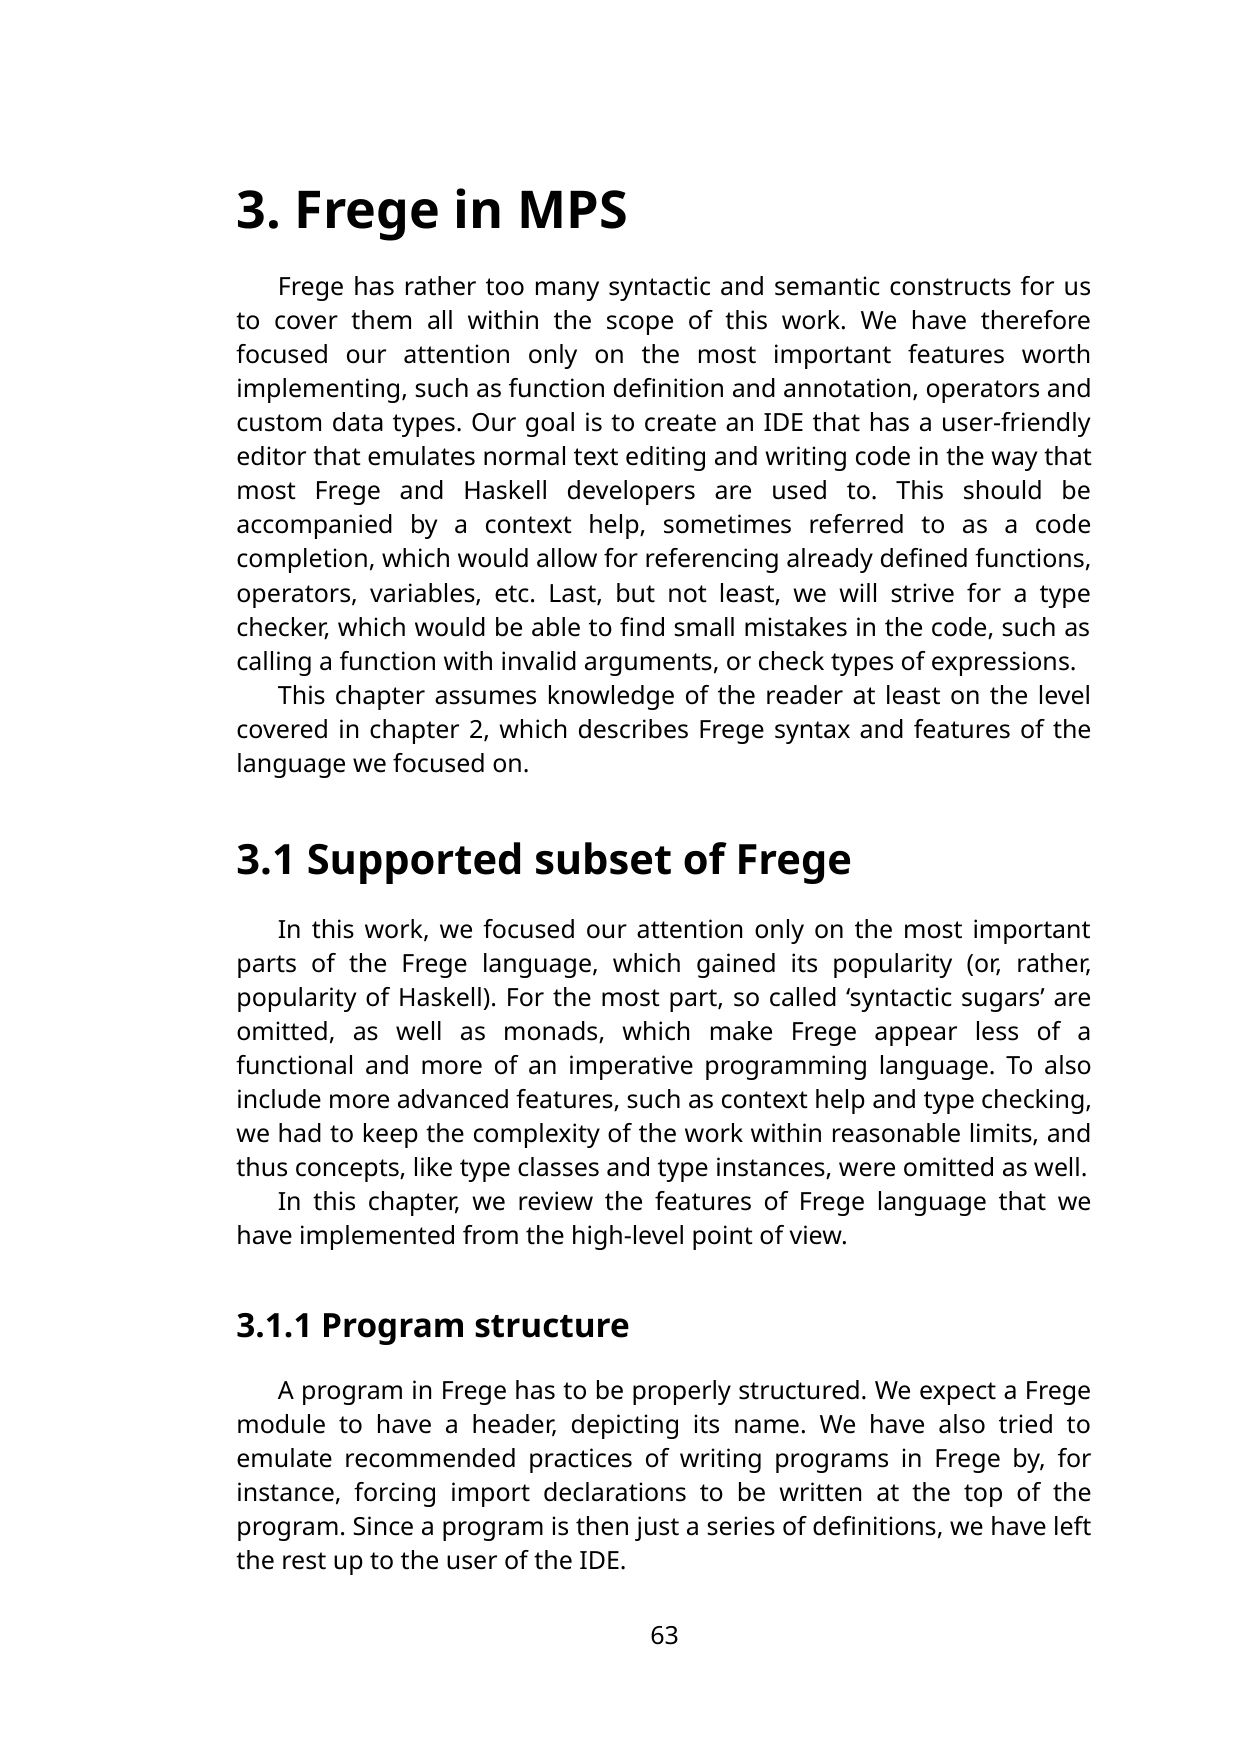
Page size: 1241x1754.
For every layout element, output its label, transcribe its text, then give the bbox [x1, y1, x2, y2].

subtitle 3. Frege in MPS [236, 173, 1092, 244]
subtitle 3.1.1 Program structure [236, 1302, 1092, 1347]
text A program in Frege has to be properly structured. We expect a Frege module to have a header, depicting its name. We have also tried to emulate recommended practices of writing programs in Frege by, for instance, forcing import declarations to be written at the top of the program. Since a program is then just a series of definitions, we have left the rest up to the user of the IDE. [236, 1372, 1092, 1577]
text Frege has rather too many syntactic and semantic constructs for us to cover them all within the scope of this work. We have therefore focused our attention only on the most important features worth implementing, such as function definition and annotation, operators and custom data types. Our goal is to create an IDE that has a user-friendly editor that emulates normal text editing and writing code in the way that most Frege and Haskell developers are used to. This should be accompanied by a context help, sometimes referred to as a code completion, which would allow for referencing already defined functions, operators, variables, etc. Last, but not least, we will strive for a type checker, which would be able to find small mistakes in the code, such as calling a function with invalid arguments, or check types of expressions. [236, 269, 1092, 677]
text This chapter assumes knowledge of the reader at least on the level covered in chapter 2, which describes Frege syntax and features of the language we focused on. [236, 677, 1092, 779]
subtitle 3.1 Supported subset of Frege [236, 829, 1092, 886]
text In this work, we focused our attention only on the most important parts of the Frege language, which gained its popularity (or, rather, popularity of Haskell). For the most part, so called ‘syntactic sugars’ are omitted, as well as monads, which make Frege appear less of a functional and more of an imperative programming language. To also include more advanced features, such as context help and type checking, we had to keep the complexity of the work within reasonable limits, and thus concepts, like type classes and type instances, were omitted as well. [236, 911, 1092, 1184]
text In this chapter, we review the features of Frege language that we have implemented from the high-level point of view. [236, 1184, 1092, 1252]
